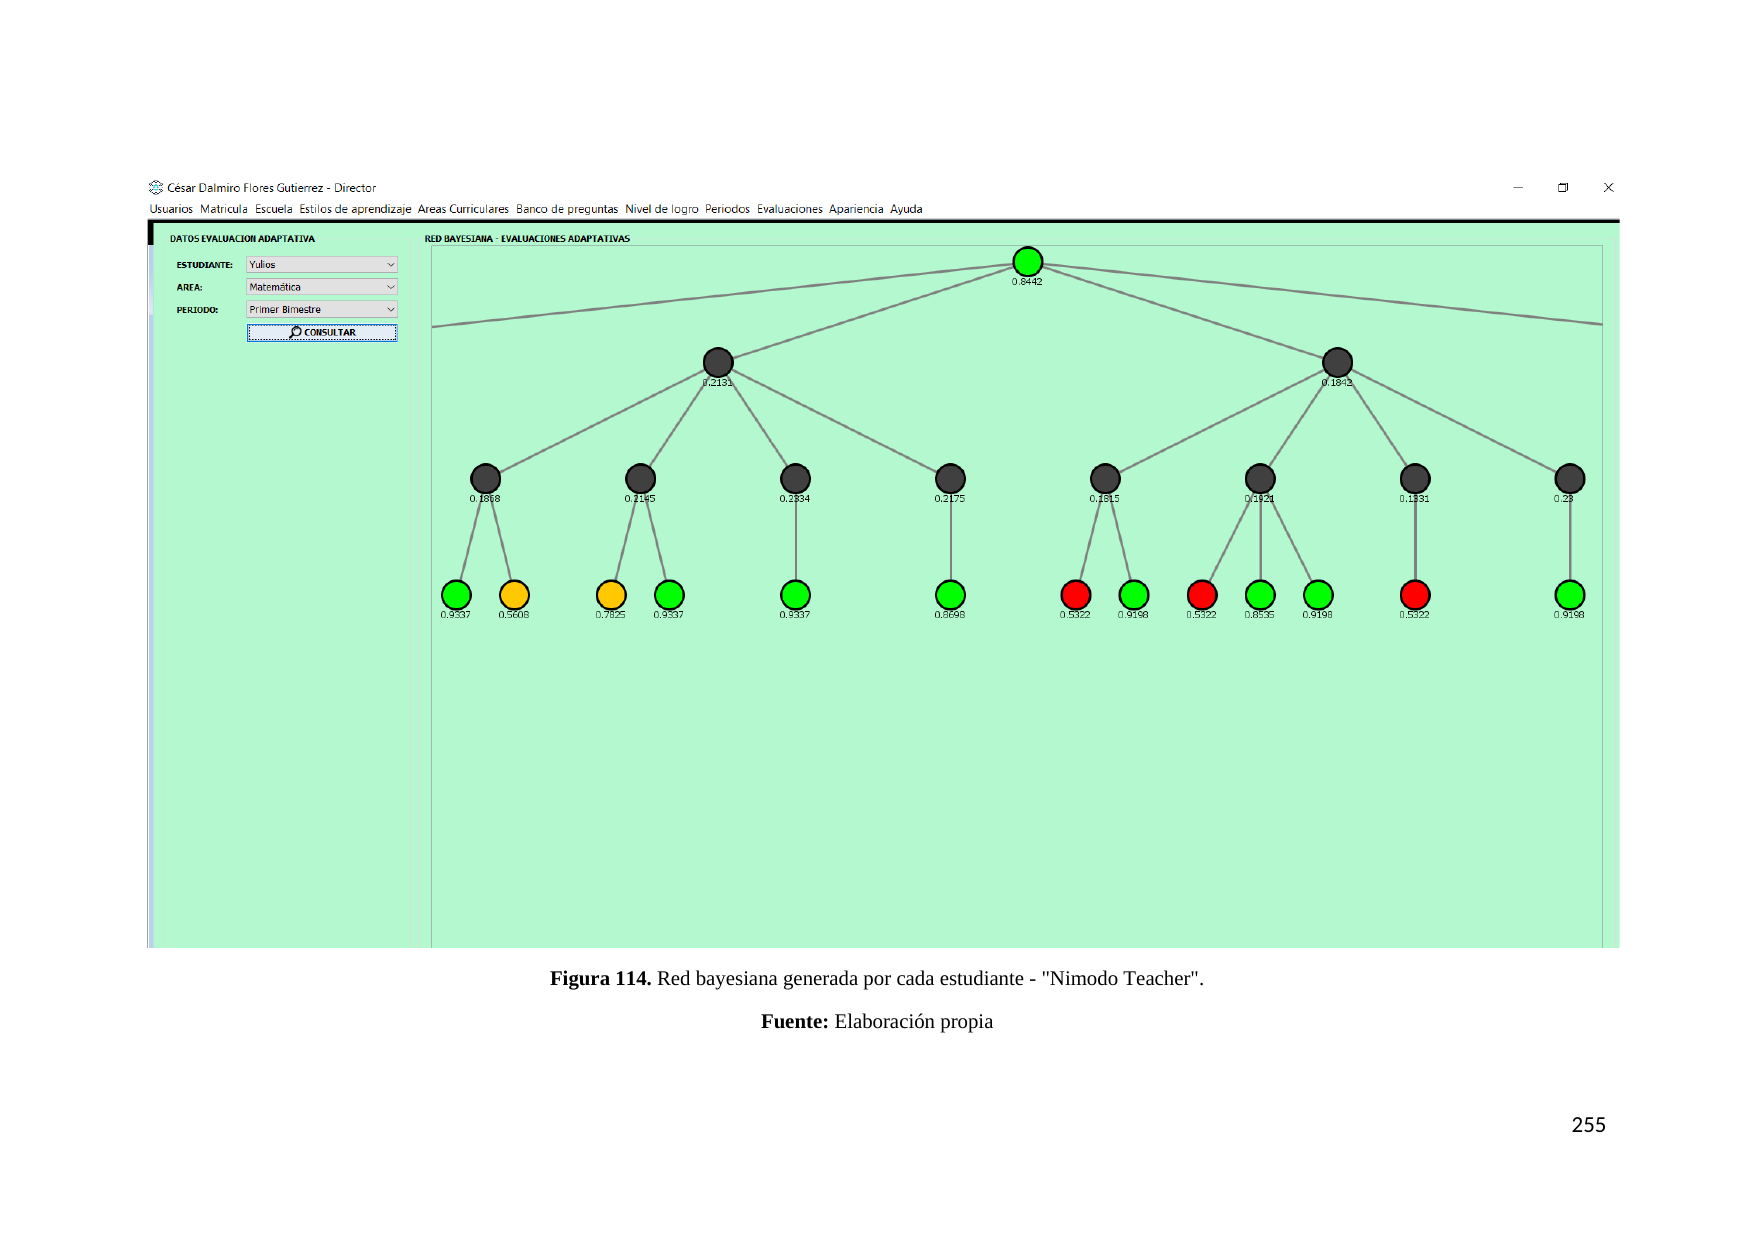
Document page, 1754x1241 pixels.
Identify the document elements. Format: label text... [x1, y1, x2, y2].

text Figura 114. Red bayesiana generada por cada estudiante - "Nimodo Teacher". [148, 966, 1606, 990]
text Fuente: Elaboración propia [148, 1009, 1606, 1033]
picture [147, 177, 1620, 948]
